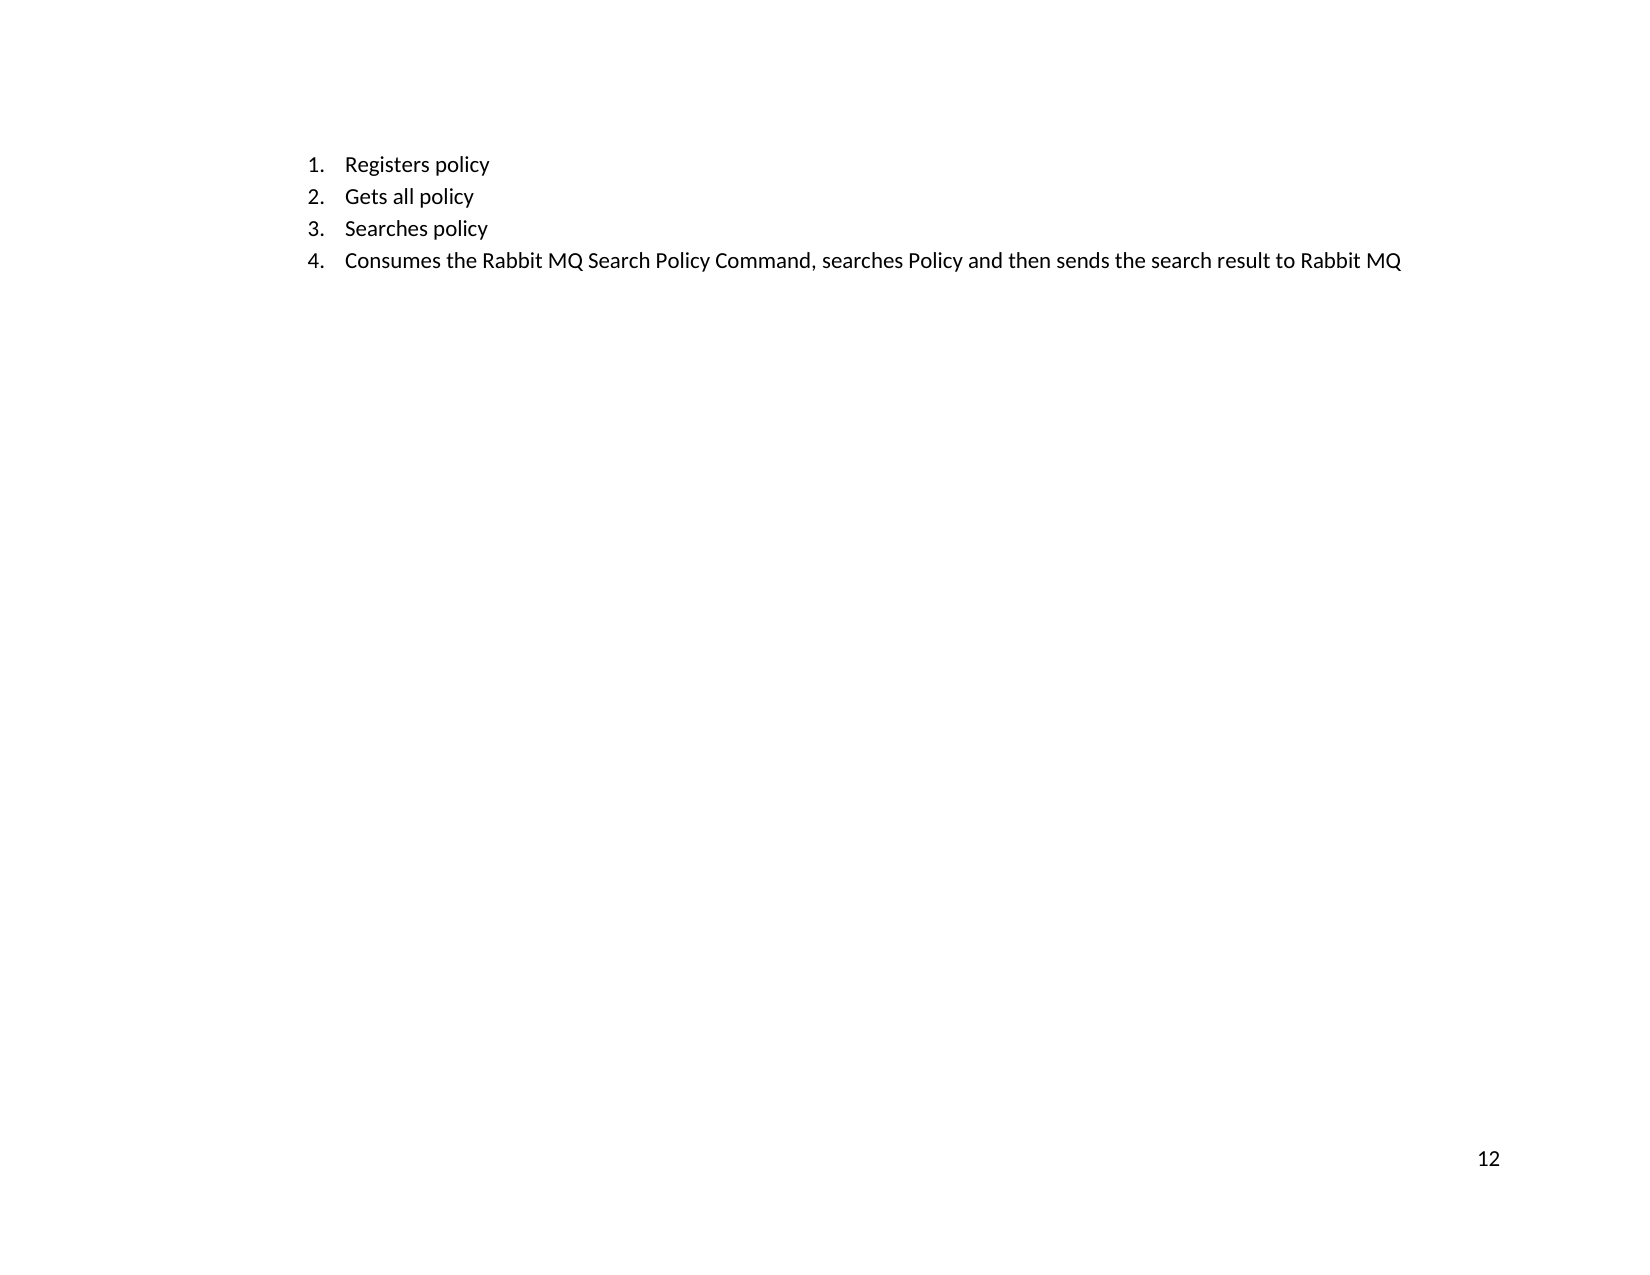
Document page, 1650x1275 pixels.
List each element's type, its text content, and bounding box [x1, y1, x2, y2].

list Registers policy [307, 150, 1500, 178]
list Consumes the Rabbit MQ Search Policy Command, searches Policy and then sends the search result to Rabbit MQ [307, 247, 1500, 274]
list Gets all policy [307, 182, 1500, 210]
list Searches policy [307, 214, 1500, 242]
